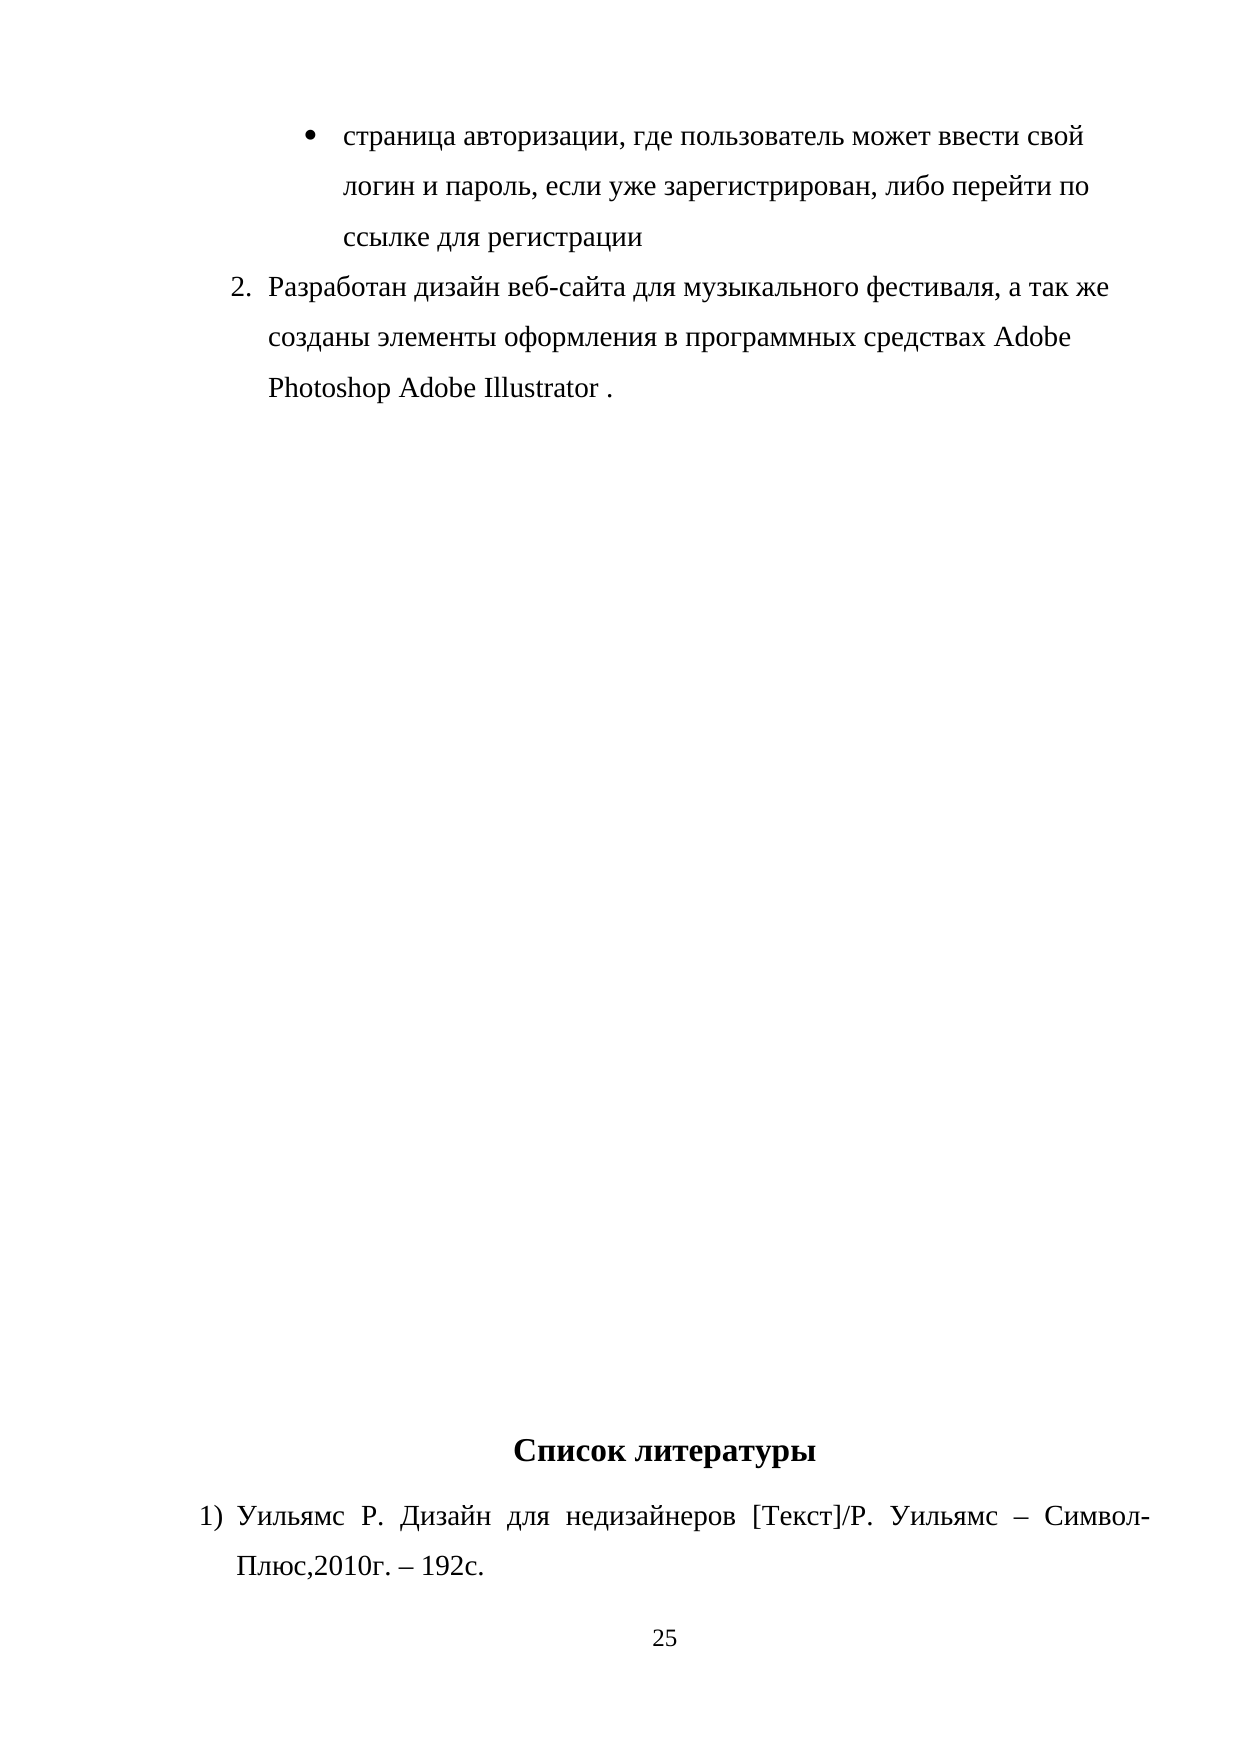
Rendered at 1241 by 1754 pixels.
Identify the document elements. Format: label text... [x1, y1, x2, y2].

list Разработан дизайн веб-сайта для музыкального фестиваля, а так же созданы элементы оформления в программных средствах Adobe Photoshop Adobe Illustrator . [230, 269, 1152, 403]
list страница авторизации, где пользователь может ввести свой логин и пароль, если уже зарегистрирован, либо перейти по ссылке для регистрации [305, 118, 1152, 252]
subtitle Список литературы [177, 1430, 1152, 1468]
list Уильямс Р. Дизайн для недизайнеров [Текст]/Р. Уильямс – Символ-Плюс,2010г. – 192с. [199, 1498, 1152, 1582]
